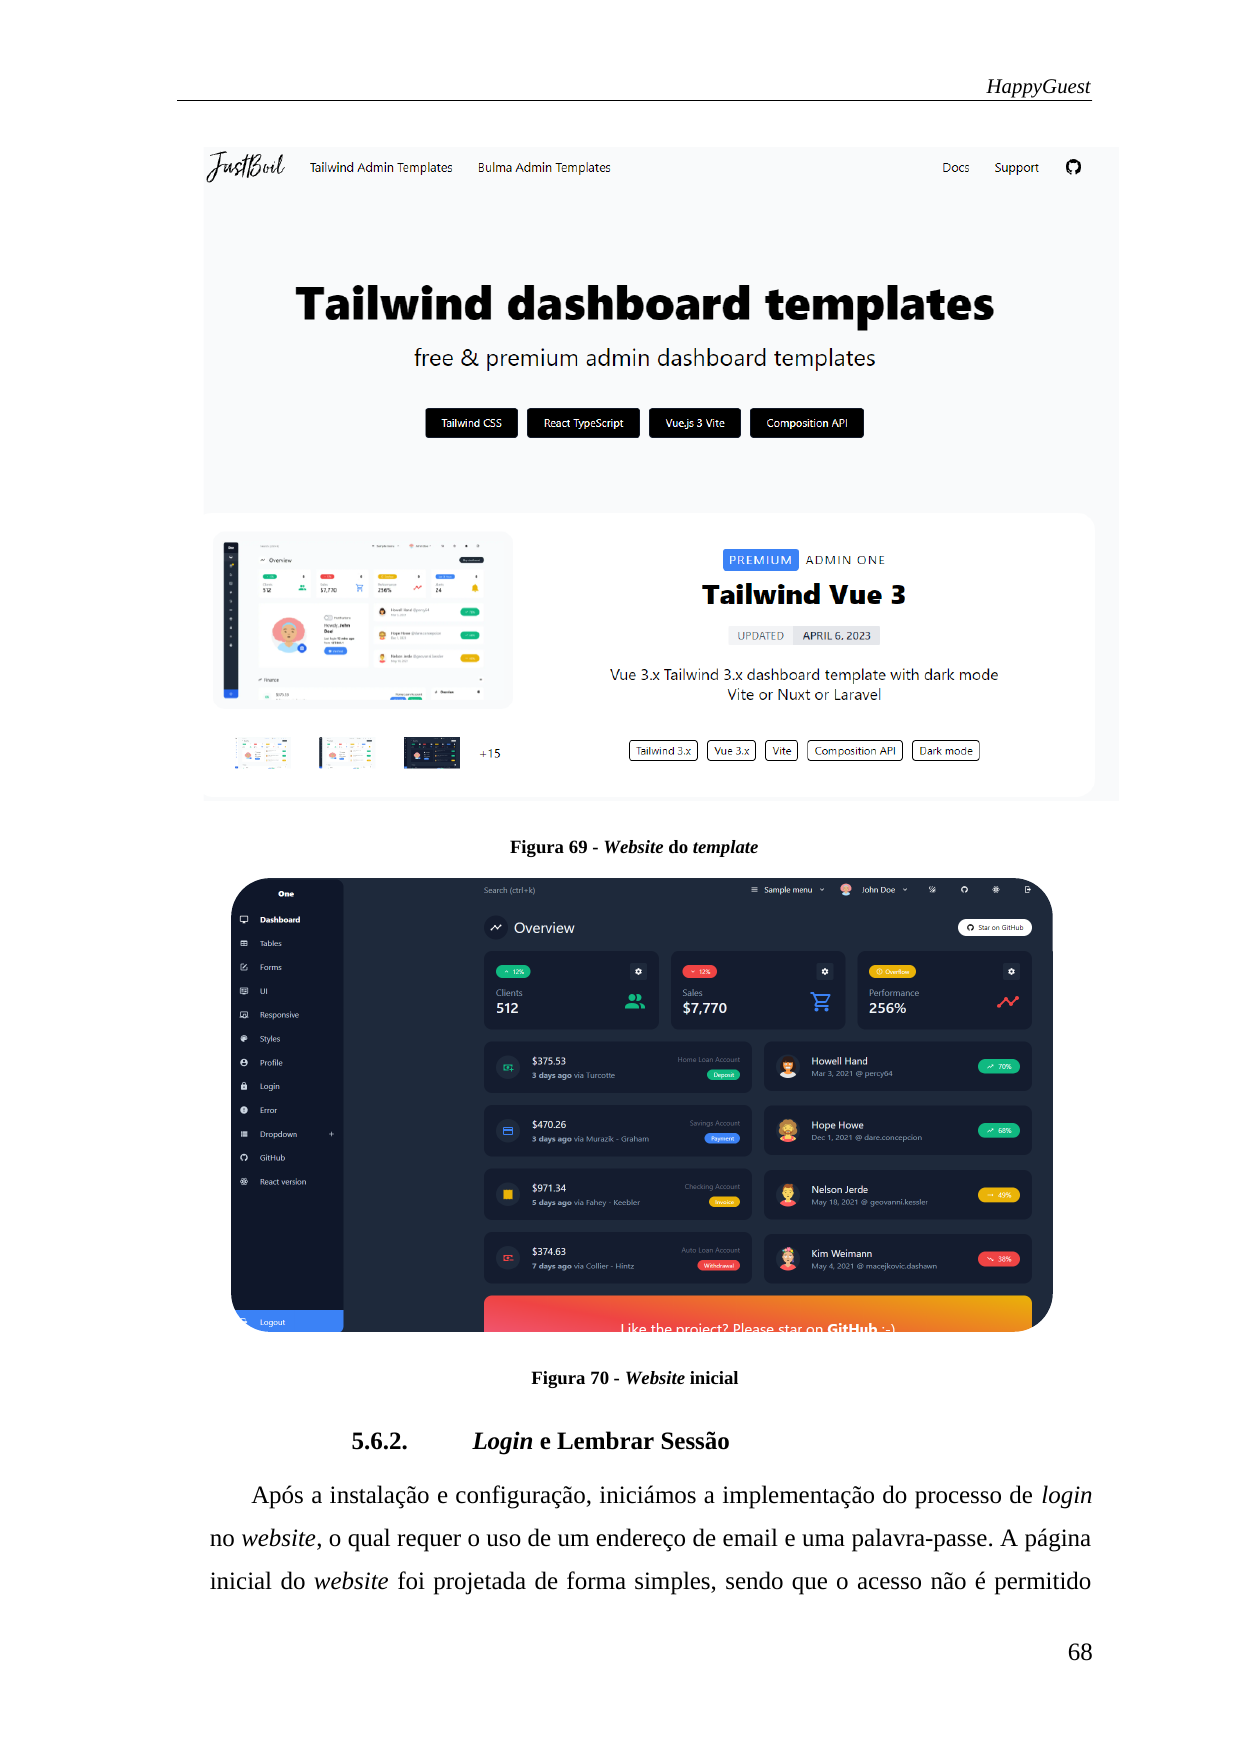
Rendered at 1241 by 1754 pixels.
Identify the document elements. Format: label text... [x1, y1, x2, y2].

picture [203, 147, 1119, 801]
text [209, 1480, 1092, 1595]
picture [231, 878, 1053, 1332]
subtitle Login e Lembrar Sessão [310, 1426, 1092, 1455]
